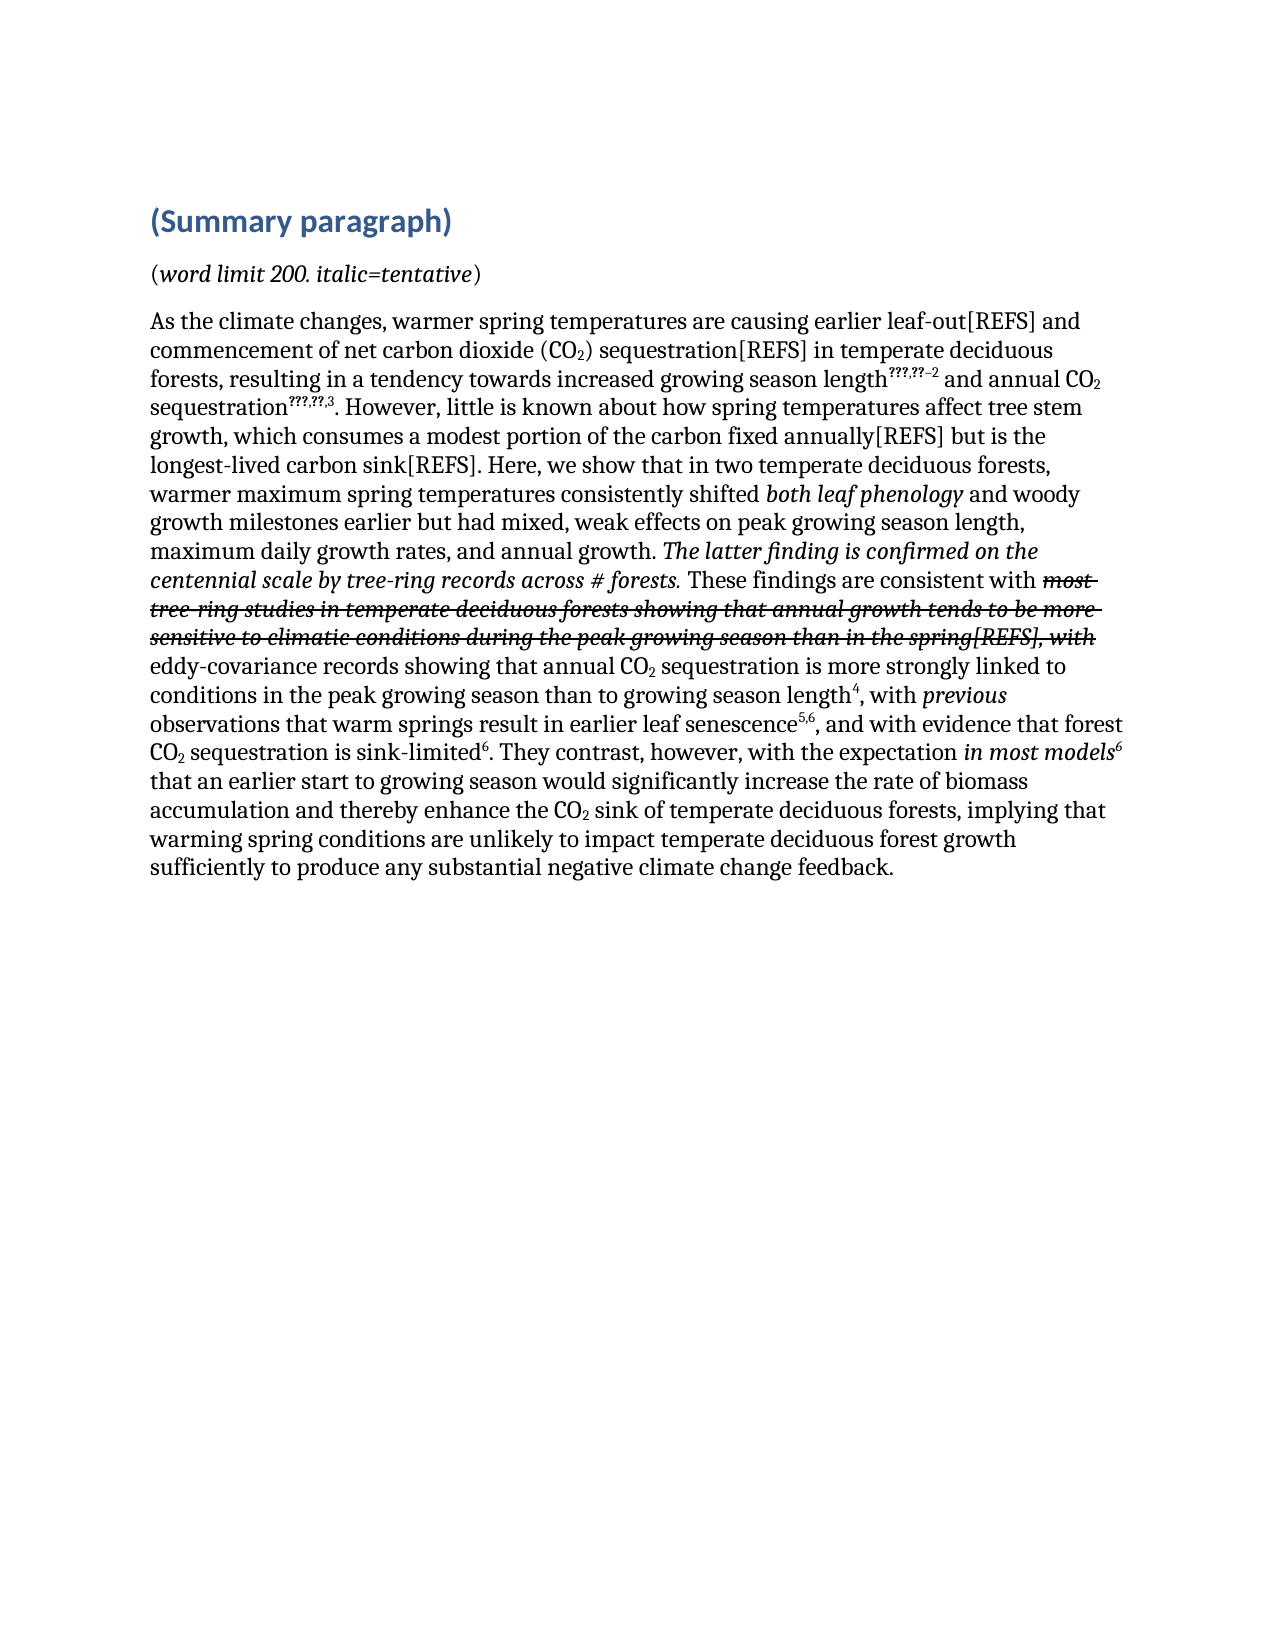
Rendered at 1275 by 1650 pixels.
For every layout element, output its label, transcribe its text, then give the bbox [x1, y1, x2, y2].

subtitle (Summary paragraph) [150, 200, 1125, 241]
text (word limit 200. italic=tentative) [150, 259, 1125, 288]
text As the climate changes, warmer spring temperatures are causing earlier leaf-out[REFS] and commencement of net carbon dioxide (CO2) sequestration[REFS] in temperate deciduous forests, resulting in a tendency towards increased growing season length???,??–2 and annual CO2 sequestration???,??,3. However, little is known about how spring temperatures affect tree stem growth, which consumes a modest portion of the carbon fixed annually[REFS] but is the longest-lived carbon sink[REFS]. Here, we show that in two temperate deciduous forests, warmer maximum spring temperatures consistently shifted both leaf phenology and woody growth milestones earlier but had mixed, weak effects on peak growing season length, maximum daily growth rates, and annual growth. The latter finding is confirmed on the centennial scale by tree-ring records across # forests. These findings are consistent with most tree-ring studies in temperate deciduous forests showing that annual growth tends to be more sensitive to climatic conditions during the peak growing season than in the spring[REFS], with eddy-covariance records showing that annual CO2 sequestration is more strongly linked to conditions in the peak growing season than to growing season length4, with previous observations that warm springs result in earlier leaf senescence5,6, and with evidence that forest CO2 sequestration is sink-limited6. They contrast, however, with the expectation in most models6 that an earlier start to growing season would significantly increase the rate of biomass accumulation and thereby enhance the CO2 sink of temperate deciduous forests, implying that warming spring conditions are unlikely to impact temperate deciduous forest growth sufficiently to produce any substantial negative climate change feedback. [150, 307, 1125, 882]
